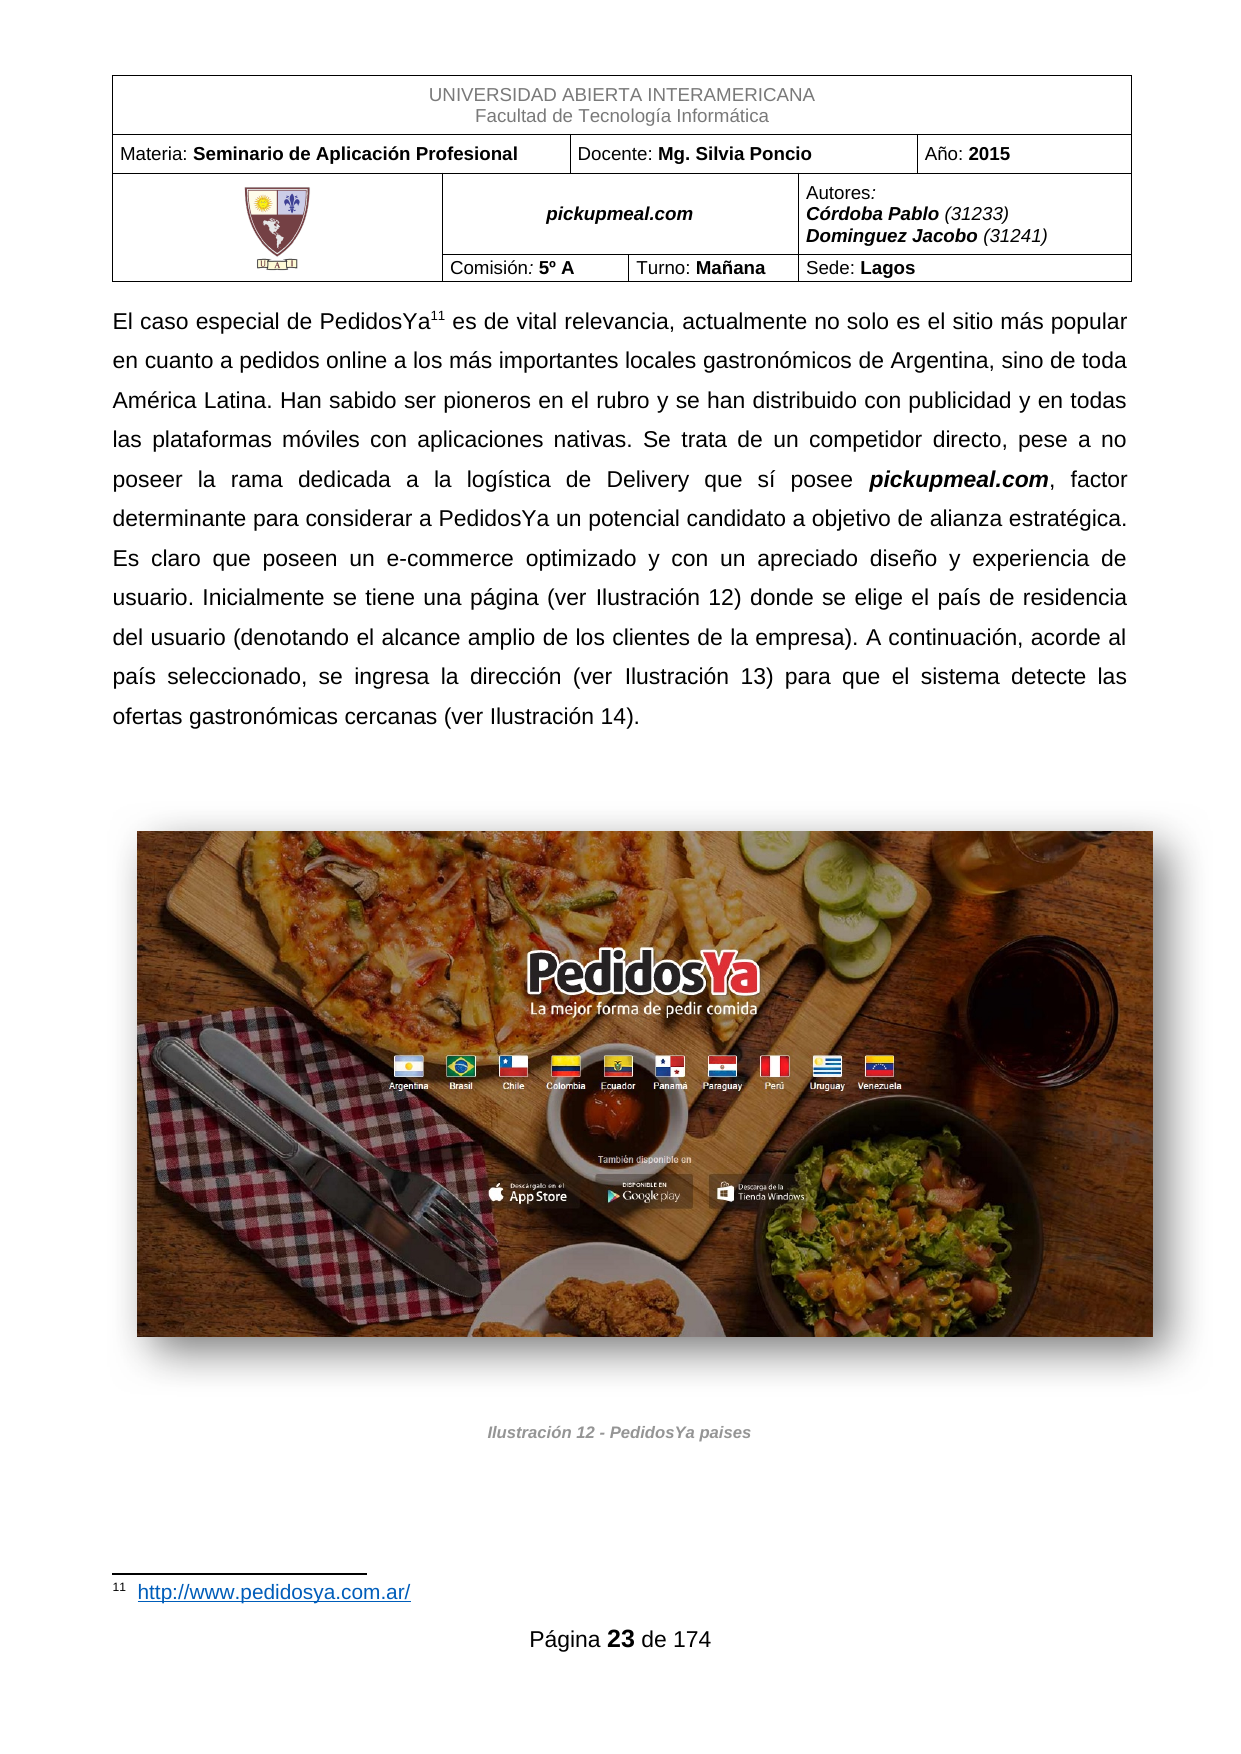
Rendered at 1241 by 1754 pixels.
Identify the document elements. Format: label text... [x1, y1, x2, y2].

picture [230, 182, 325, 273]
picture [137, 831, 1153, 1337]
text El caso especial de PedidosYa es de vital relevancia, actualmente no solo es el sitio más popular en cuanto a pedidos online a los más importantes locales gastronómicos de Argentina, sino de toda América Latina. Han sabido ser pioneros en el rubro y se han distribuido con publicidad y en todas las plataformas móviles con aplicaciones nativas. Se trata de un competidor directo, pese a no poseer la rama dedicada a la logística de Delivery que sí posee pickupmeal.com, factor determinante para considerar a PedidosYa un potencial candidato a objetivo de alianza estratégica. Es claro que poseen un e-commerce optimizado y con un apreciado diseño y experiencia de usuario. Inicialmente se tiene una página (ver Ilustración 12) donde se elige el país de residencia del usuario (denotando el alcance amplio de los clientes de la empresa). A continuación, acorde al país seleccionado, se ingresa la dirección (ver Ilustración 13) para que el sistema detecte las ofertas gastronómicas cercanas (ver Ilustración 14). [112, 308, 1128, 729]
text Ilustración 12 - PedidosYa paises [112, 1423, 1128, 1442]
